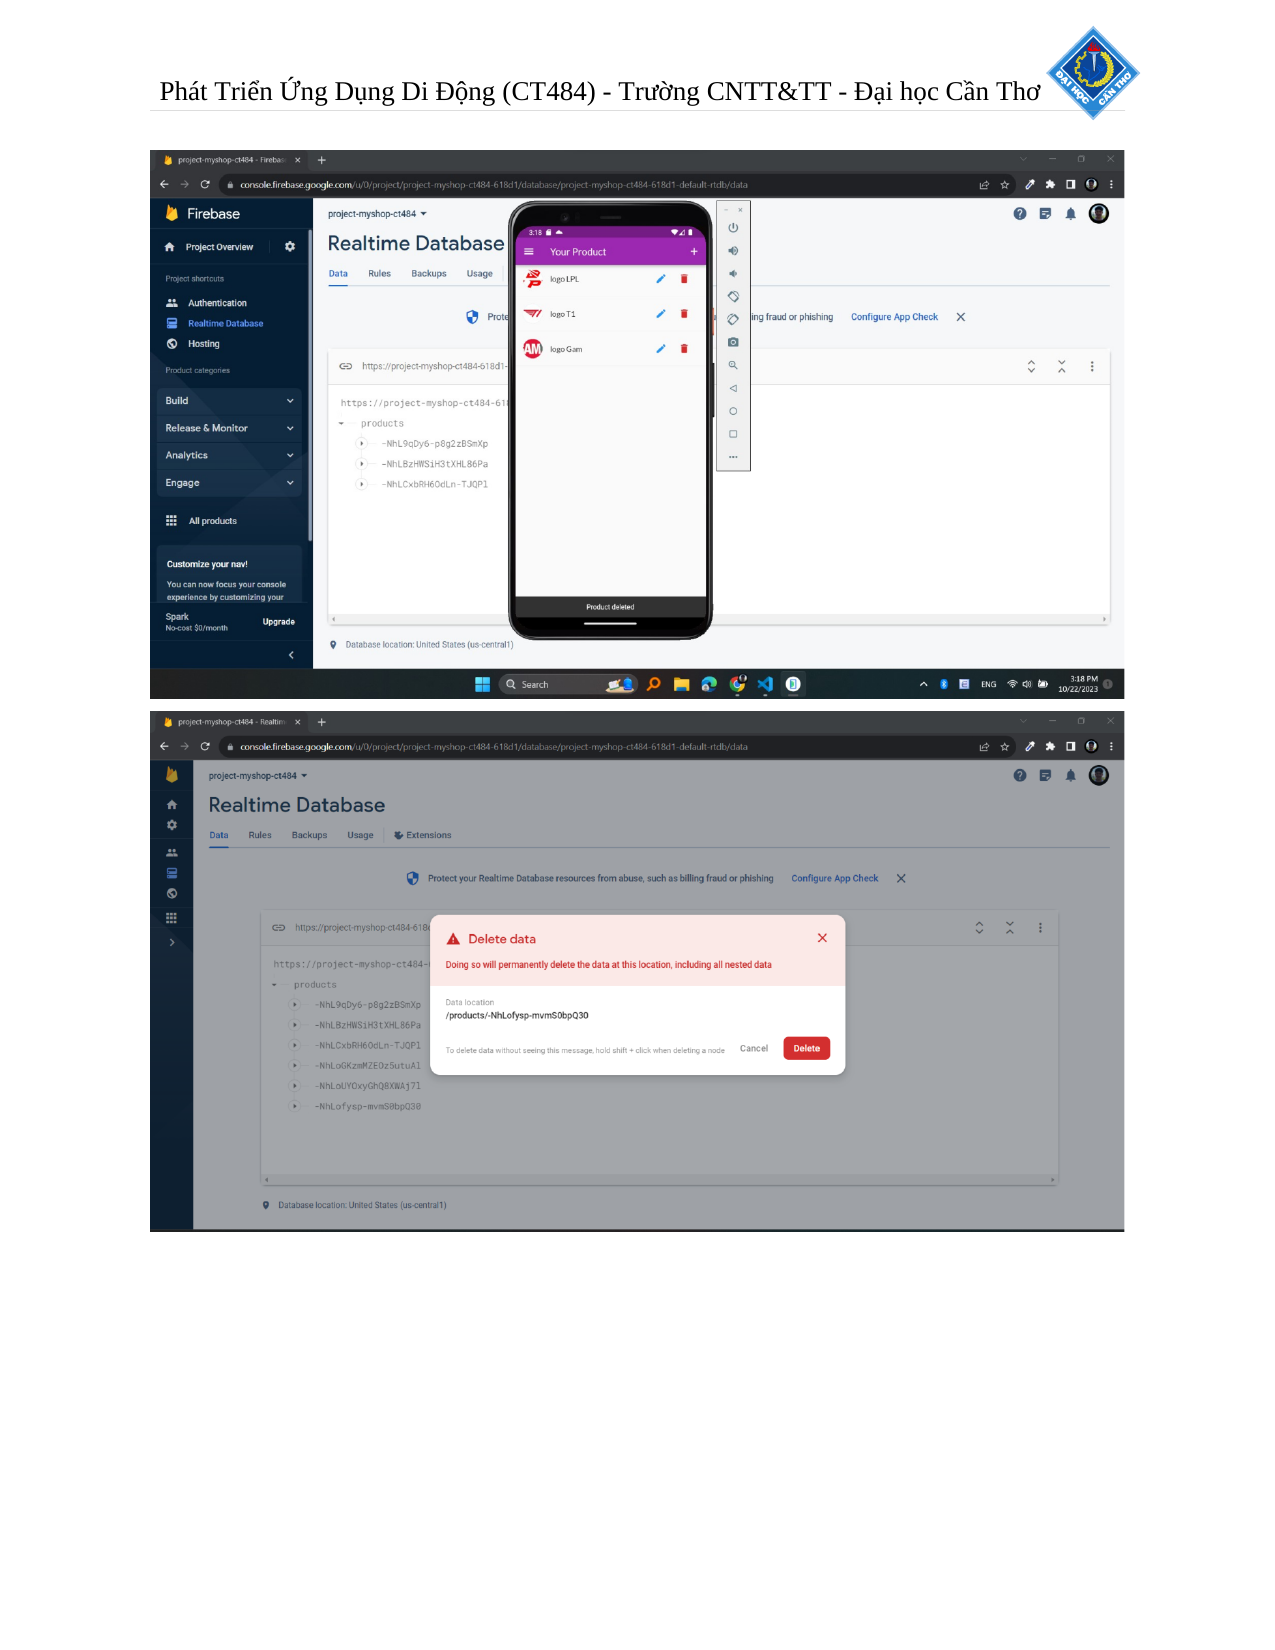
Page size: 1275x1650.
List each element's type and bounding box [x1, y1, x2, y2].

picture [150, 711, 1125, 1232]
picture [1045, 25, 1141, 121]
picture [150, 150, 1125, 699]
